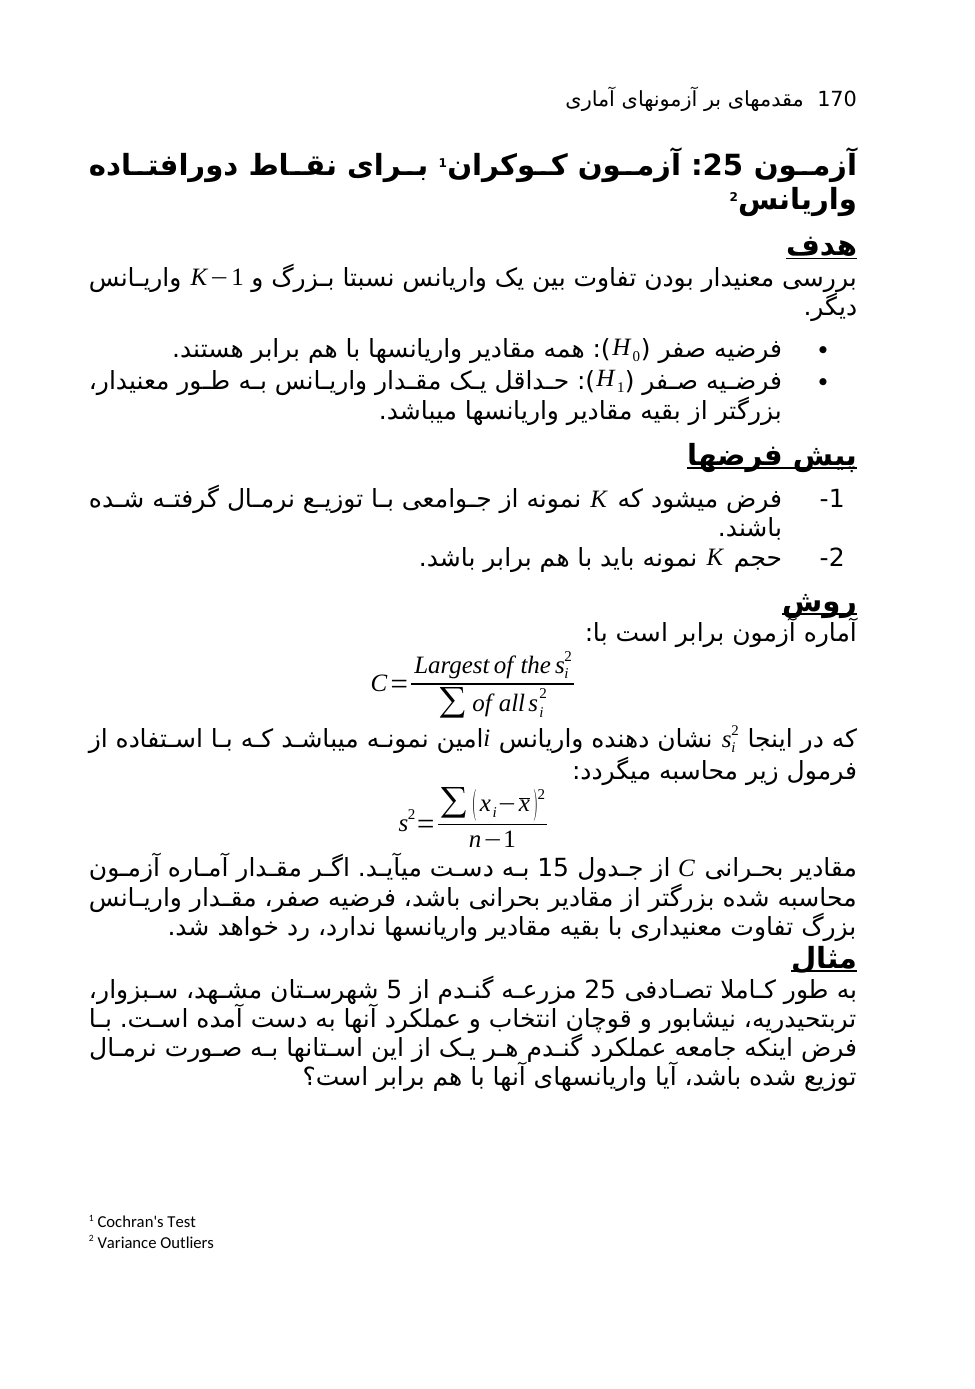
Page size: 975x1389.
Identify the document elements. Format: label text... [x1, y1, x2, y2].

text هدف [89, 229, 857, 263]
text روش [89, 584, 857, 618]
text که در اینجا نشان دهنده واریانس امین نمونه می‏باشد که با استفاده از فرمول زیر محاسبه می‏گردد: [89, 721, 857, 785]
text به طور کاملا تصادفی 25 مزرعه گندم از 5 شهرستان مشهد، سبزوار، تربت‏حیدریه، نیشابور و قوچان انتخاب و عملکرد آن‏ها به دست آمده است. با فرض اینکه جامعه عملکرد گندم هر یک از این استان‏ها به صورت نرمال توزیع شده باشد، آیا واریانس‏های آن‏ها با هم برابر است؟ [89, 975, 857, 1092]
text مثال [89, 941, 857, 975]
text مقادیر بحرانی از جدول 15 به دست می‏آید. اگر مقدار آماره آزمون محاسبه شده بزرگتر از مقادیر بحرانی باشد، فرضیه صفر، مقدار واریانس بزرگ تفاوت معنی‏داری با بقیه مقادیر واریانس‏ها ندارد، رد خواهد شد. [89, 853, 857, 941]
text پیش فرض‏ها [89, 438, 857, 472]
list حجم نمونه باید با هم برابر باشد. [89, 543, 819, 572]
list فرض می‏شود که نمونه از جوامعی با توزیع نرمال گرفته شده باشند. [89, 484, 819, 543]
text آماره آزمون برابر است با: [89, 618, 857, 647]
subtitle آزمون 25: آزمون کوکران برای نقاط دورافتاده واریانس [89, 148, 857, 216]
list فرضیه صفر (): حداقل یک مقدار واریانس به طور معنی‏دار، بزرگتر از بقیه مقادیر واریانس‏ها می‏باشد. [89, 365, 819, 425]
text بررسی معنی‏دار بودن تفاوت بین یک واریانس نسبتا بزرگ و واریانس دیگر. [89, 263, 857, 321]
list فرضیه صفر (): همه مقادیر واریانس‏ها با هم برابر هستند. [89, 333, 819, 365]
